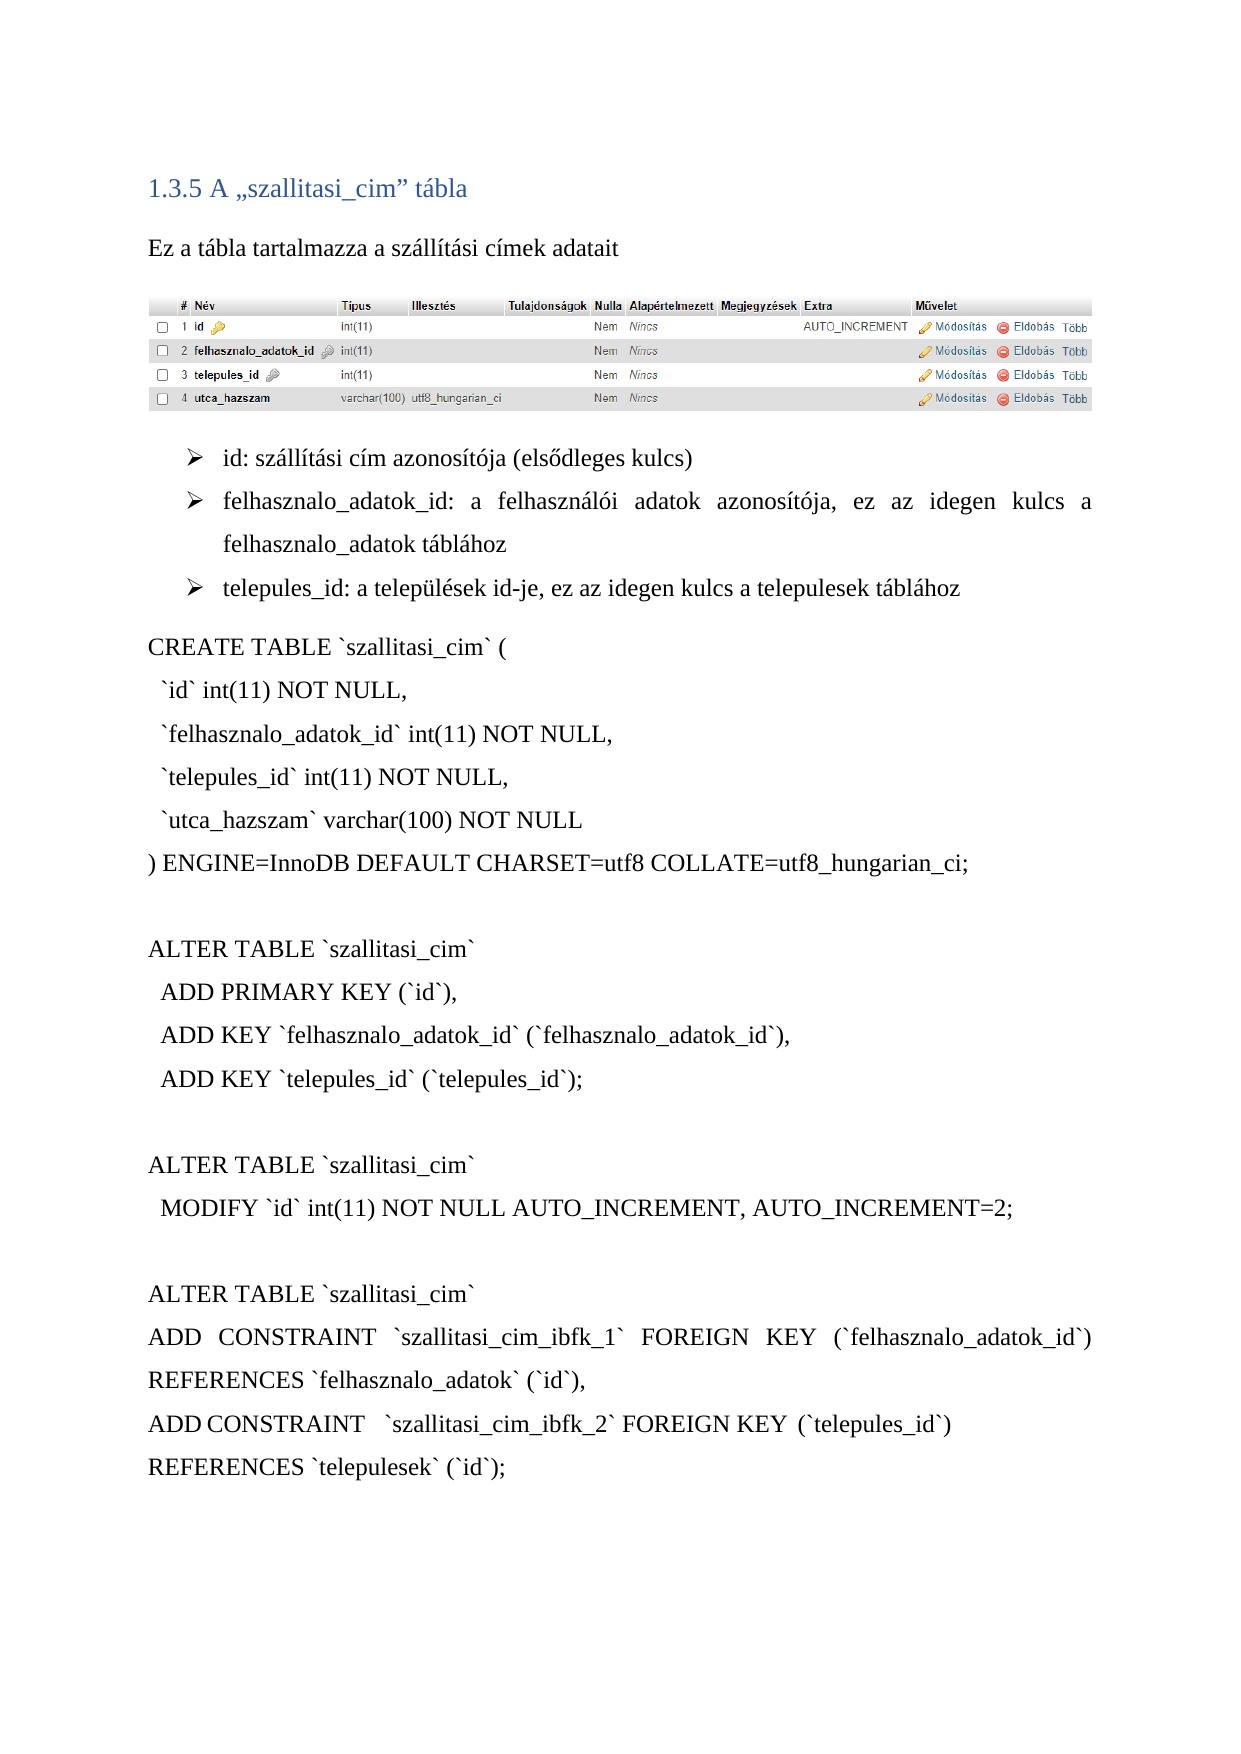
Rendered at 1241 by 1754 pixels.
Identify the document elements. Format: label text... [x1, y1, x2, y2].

text ALTER TABLE `szallitasi_cim` [148, 934, 1093, 963]
text ) ENGINE=InnoDB DEFAULT CHARSET=utf8 COLLATE=utf8_hungarian_ci; [148, 848, 1093, 877]
text Ez a tábla tartalmazza a szállítási címek adatait [148, 233, 1093, 262]
text ADD KEY `felhasznalo_adatok_id` (`felhasznalo_adatok_id`), [148, 1021, 1093, 1049]
text ALTER TABLE `szallitasi_cim` [148, 1279, 1093, 1308]
list id: szállítási cím azonosítója (elsődleges kulcs) [185, 443, 1093, 472]
text `utca_hazszam` varchar(100) NOT NULL [148, 805, 1093, 834]
list felhasznalo_adatok_id: a felhasználói adatok azonosítója, ez az idegen kulcs a felhasznalo_adatok táblához [185, 486, 1093, 558]
text `id` int(11) NOT NULL, [148, 676, 1093, 704]
subtitle 1.3.5 A „szallitasi_cim” tábla [148, 173, 1093, 204]
picture [147, 292, 1093, 413]
text MODIFY `id` int(11) NOT NULL AUTO_INCREMENT, AUTO_INCREMENT=2; [148, 1193, 1093, 1222]
text CREATE TABLE `szallitasi_cim` ( [148, 632, 1093, 661]
text ADD CONSTRAINT `szallitasi_cim_ibfk_2` FOREIGN KEY (`telepules_id`) REFERENCES `telepulesek` (`id`); [148, 1409, 1093, 1481]
text `telepules_id` int(11) NOT NULL, [148, 762, 1093, 791]
text ADD CONSTRAINT `szallitasi_cim_ibfk_1` FOREIGN KEY (`felhasznalo_adatok_id`) REFERENCES `felhasznalo_adatok` (`id`), [148, 1322, 1093, 1394]
text ALTER TABLE `szallitasi_cim` [148, 1150, 1093, 1179]
text `felhasznalo_adatok_id` int(11) NOT NULL, [148, 719, 1093, 747]
text ADD PRIMARY KEY (`id`), [148, 977, 1093, 1006]
text ADD KEY `telepules_id` (`telepules_id`); [148, 1064, 1093, 1092]
list telepules_id: a települések id-je, ez az idegen kulcs a telepulesek táblához [185, 573, 1093, 601]
